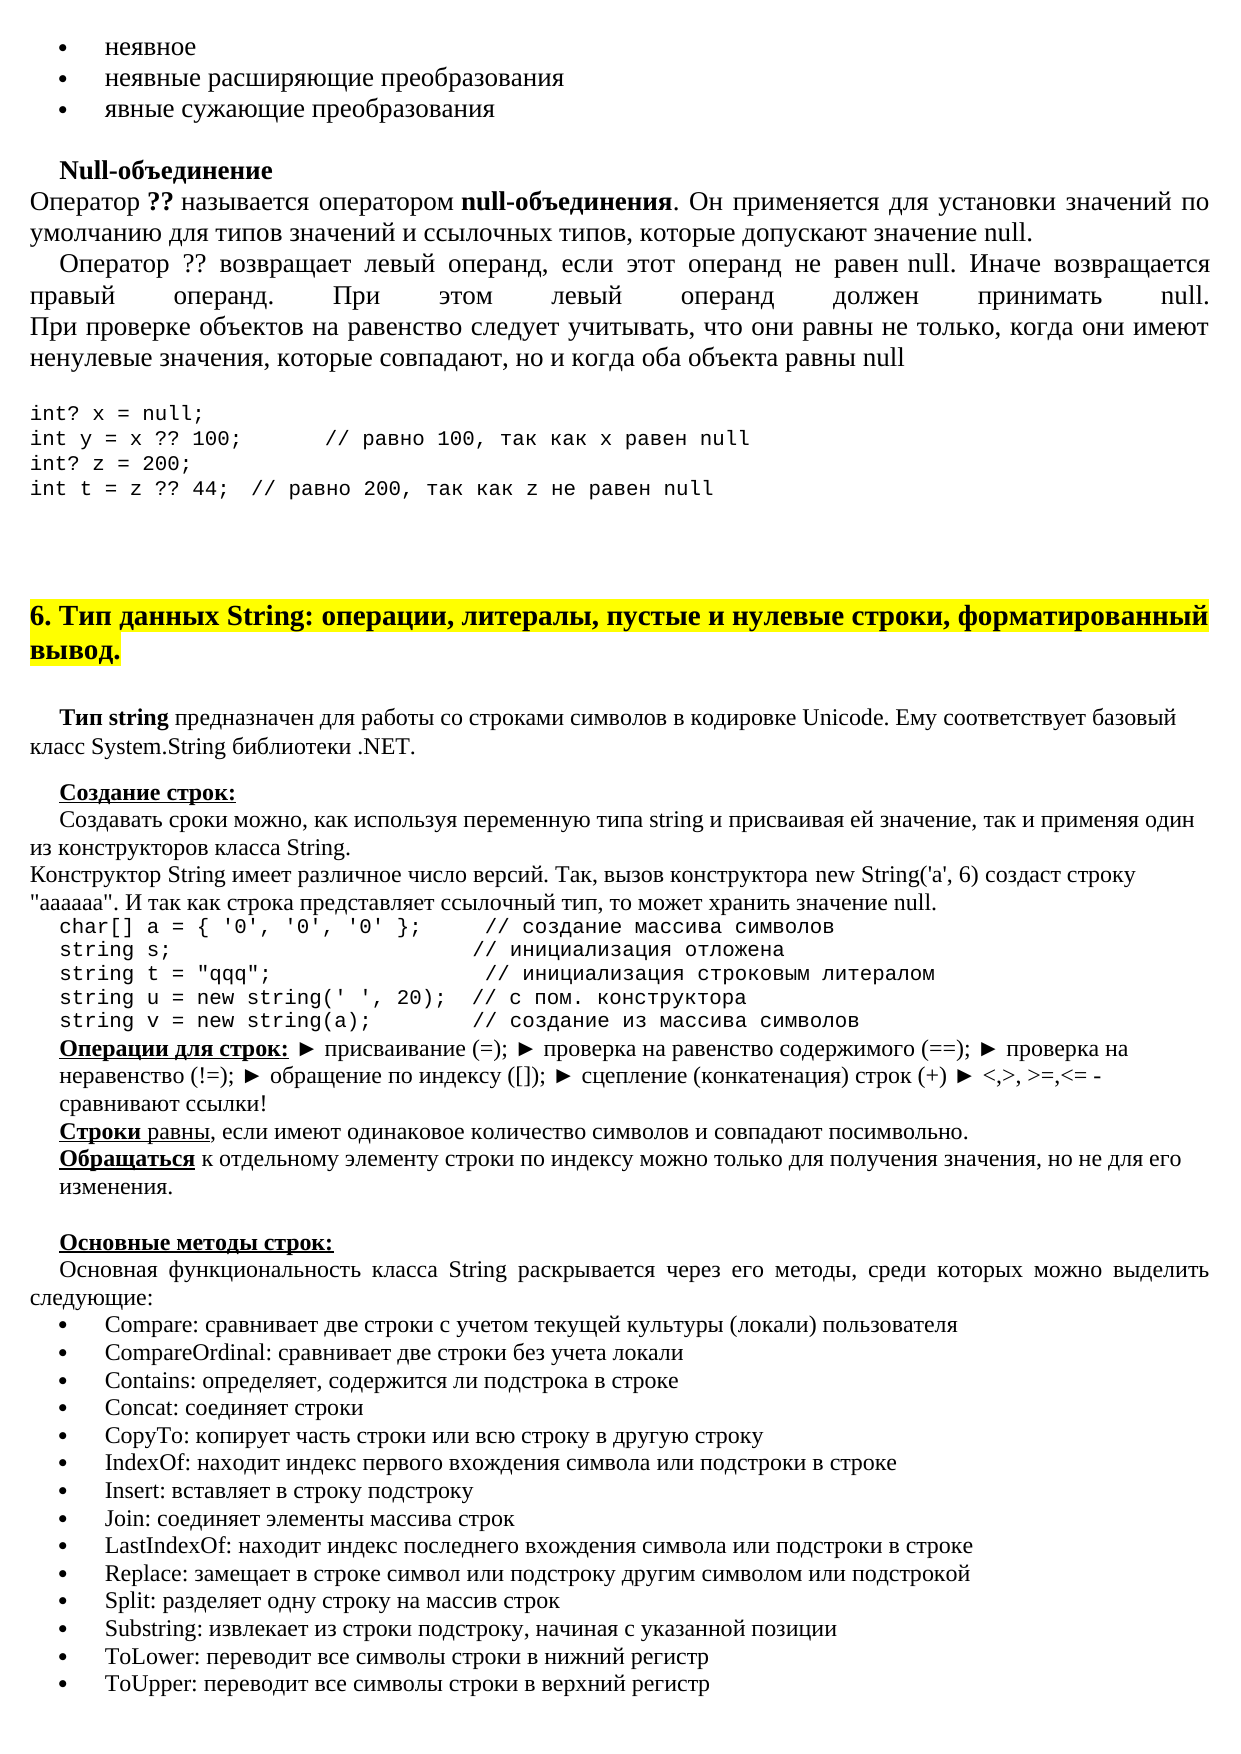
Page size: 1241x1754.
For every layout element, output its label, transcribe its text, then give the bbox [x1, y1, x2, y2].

list CompareOrdinal: сравнивает две строки без учета локали [29, 1338, 1211, 1366]
text Основные методы строк: [29, 1228, 1211, 1255]
list Substring: извлекает из строки подстроку, начиная с указанной позиции [29, 1614, 1211, 1642]
list Concat: соединяет строки [29, 1393, 1211, 1421]
list Contains: определяет, содержится ли подстрока в строке [29, 1366, 1211, 1393]
list Compare: сравнивает две строки с учетом текущей культуры (локали) пользователя [29, 1310, 1211, 1338]
list неявное [29, 29, 1211, 61]
text string t = "qqq"; // инициализация строковым литералом [29, 963, 1211, 987]
list Join: соединяет элементы массива строк [29, 1504, 1211, 1531]
text Создавать сроки можно, как используя переменную типа string и присваивая ей значение, так и применяя один из конструкторов класса String. Конструктор String имеет различное число версий. Так, вызов конструктора new String('a', 6) создаст строку "aaaaaa". И так как строка представляет ссылочный тип, то может хранить значение null. [29, 805, 1211, 916]
list Insert: вставляет в строку подстроку [29, 1476, 1211, 1504]
text Операции для строк: ► присваивание (=); ► проверка на равенство содержимого (==); ► проверка на неравенство (!=); ► обращение по индексу ([]); ► сцепление (конкатенация) строк (+) ► <,>, >=,<= - сравнивают ссылки! Строки равны, если имеют одинаковое количество символов и совпадают посимвольно. Обращаться к отдельному элементу строки по индексу можно только для получения значения, но не для его изменения. [59, 1034, 1211, 1228]
list Replace: замещает в строке символ или подстроку другим символом или подстрокой [29, 1559, 1211, 1586]
text int? z = 200; [29, 453, 1211, 477]
text Создание строк: [29, 778, 1211, 805]
text string u = new string(' ', 20); // с пом. конструктора [29, 987, 1211, 1010]
list CopyTo: копирует часть строки или всю строку в другую строку [29, 1421, 1211, 1448]
text string s; // инициализация отложена [29, 939, 1211, 963]
text string v = new string(a); // создание из массива символов [29, 1010, 1211, 1034]
list явные сужающие преобразования [29, 92, 1211, 123]
text char[] a = { '0', '0', '0' }; // создание массива символов [29, 916, 1211, 939]
text Оператор ?? возвращает левый операнд, если этот операнд не равен null. Иначе возвращается правый операнд. При этом левый операнд должен принимать null. При проверке объектов на равенство следует учитывать, что они равны не только, когда они имеют ненулевые значения, которые совпадают, но и когда оба объекта равны null [29, 248, 1211, 372]
list ToLower: переводит все символы строки в нижний регистр [29, 1642, 1211, 1669]
list ToUpper: переводит все символы строки в верхний регистр [29, 1669, 1211, 1697]
subtitle 6. Тип данных String: операции, литералы, пустые и нулевые строки, форматированный вывод. [29, 598, 1211, 666]
list LastIndexOf: находит индекс последнего вхождения символа или подстроки в строке [29, 1531, 1211, 1559]
text Основная функциональность класса String раскрывается через его методы, среди которых можно выделить следующие: [29, 1255, 1211, 1310]
text int? x = null; [29, 403, 1211, 427]
list Split: разделяет одну строку на массив строк [29, 1586, 1211, 1614]
text Тип string предназначен для работы со строками символов в кодировке Unicode. Ему соответствует базовый класс System.String библиотеки .NET. [29, 703, 1211, 760]
text int y = x ?? 100; // равно 100, так как x равен null [29, 428, 1211, 452]
text int t = z ?? 44; // равно 200, так как z не равен null [29, 478, 1211, 502]
list неявные расширяющие преобразования [29, 61, 1211, 92]
text Null-объединение Оператор ?? называется оператором null-объединения. Он применяется для установки значений по умолчанию для типов значений и ссылочных типов, которые допускают значение null. [29, 154, 1211, 248]
list IndexOf: находит индекс первого вхождения символа или подстроки в строке [29, 1448, 1211, 1476]
